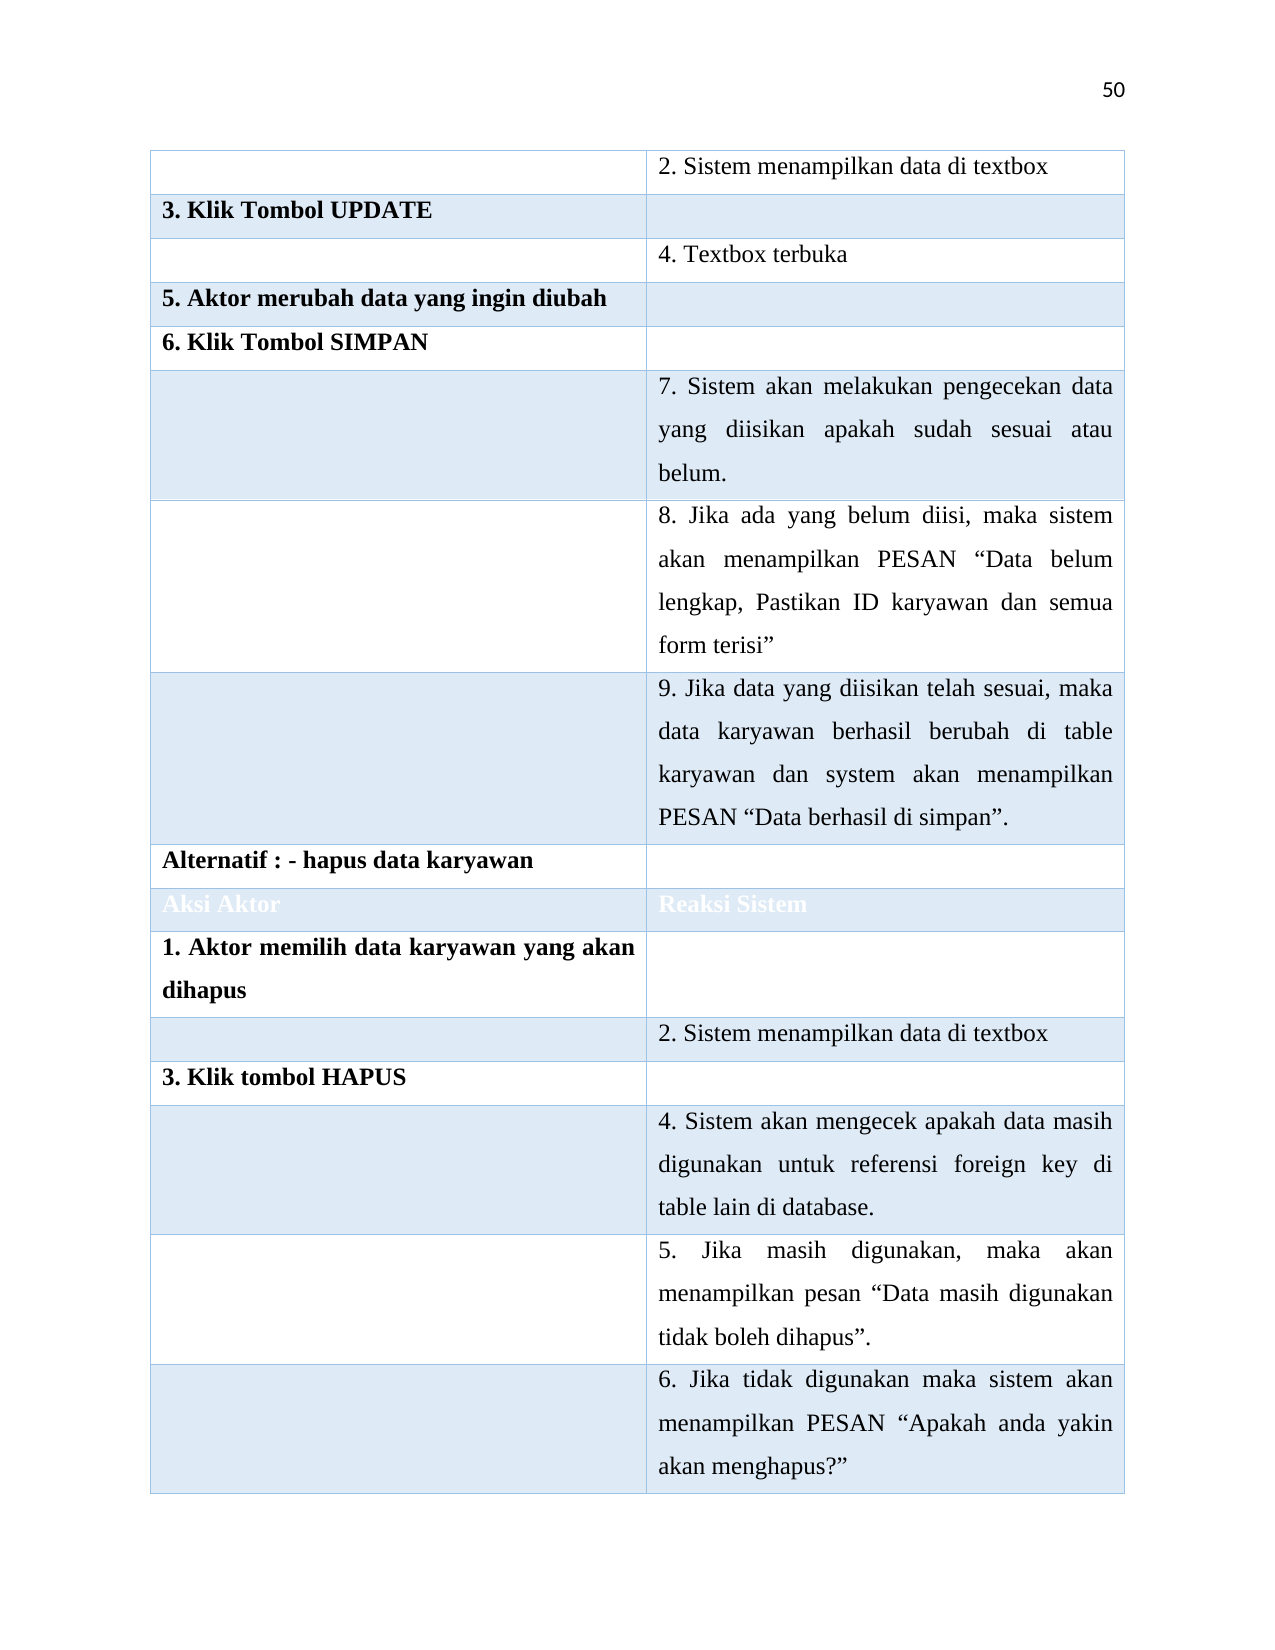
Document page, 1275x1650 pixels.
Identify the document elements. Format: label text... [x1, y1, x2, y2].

table_cell [151, 673, 646, 844]
table_cell 3. Klik Tombol UPDATE [151, 195, 646, 238]
table_cell [647, 283, 1124, 326]
table_cell 1. Aktor memilih data karyawan yang akan dihapus [151, 932, 646, 1017]
table_cell 5. Jika masih digunakan, maka akan menampilkan pesan “Data masih digunakan tidak boleh dihapus”. [647, 1235, 1124, 1363]
table_cell [647, 932, 1124, 1017]
table_cell 4. Sistem akan mengecek apakah data masih digunakan untuk referensi foreign key di table lain di database. [647, 1106, 1124, 1234]
table_cell [151, 501, 646, 672]
table_cell 9. Jika data yang diisikan telah sesuai, maka data karyawan berhasil berubah di table karyawan dan system akan menampilkan PESAN “Data berhasil di simpan”. [647, 673, 1124, 844]
table_cell 3. Klik tombol HAPUS [151, 1062, 646, 1105]
table_cell [151, 1365, 646, 1493]
table_cell 8. Jika ada yang belum diisi, maka sistem akan menampilkan PESAN “Data belum lengkap, Pastikan ID karyawan dan semua form terisi” [647, 501, 1124, 672]
table_cell [151, 151, 646, 194]
table_cell [151, 1235, 646, 1363]
table_cell 6. Jika tidak digunakan maka sistem akan menampilkan PESAN “Apakah anda yakin akan menghapus?” [647, 1365, 1124, 1493]
table_cell [647, 1062, 1124, 1105]
table_cell Reaksi Sistem [647, 889, 1124, 931]
table_cell 6. Klik Tombol SIMPAN [151, 327, 646, 370]
table_cell Aksi Aktor [151, 889, 646, 931]
table_cell Alternatif : - hapus data karyawan [151, 845, 646, 888]
table_cell 7. Sistem akan melakukan pengecekan data yang diisikan apakah sudah sesuai atau belum. [647, 371, 1124, 499]
table_cell 4. Textbox terbuka [647, 239, 1124, 282]
table_cell [151, 371, 646, 499]
table_cell [151, 1018, 646, 1061]
table_cell 2. Sistem menampilkan data di textbox [647, 1018, 1124, 1061]
table_cell [151, 1106, 646, 1234]
table_cell [647, 195, 1124, 238]
table_cell 5. Aktor merubah data yang ingin diubah [151, 283, 646, 326]
table_cell [151, 239, 646, 282]
table_cell [647, 845, 1124, 888]
table_cell 2. Sistem menampilkan data di textbox [647, 151, 1124, 194]
table_cell [647, 327, 1124, 370]
